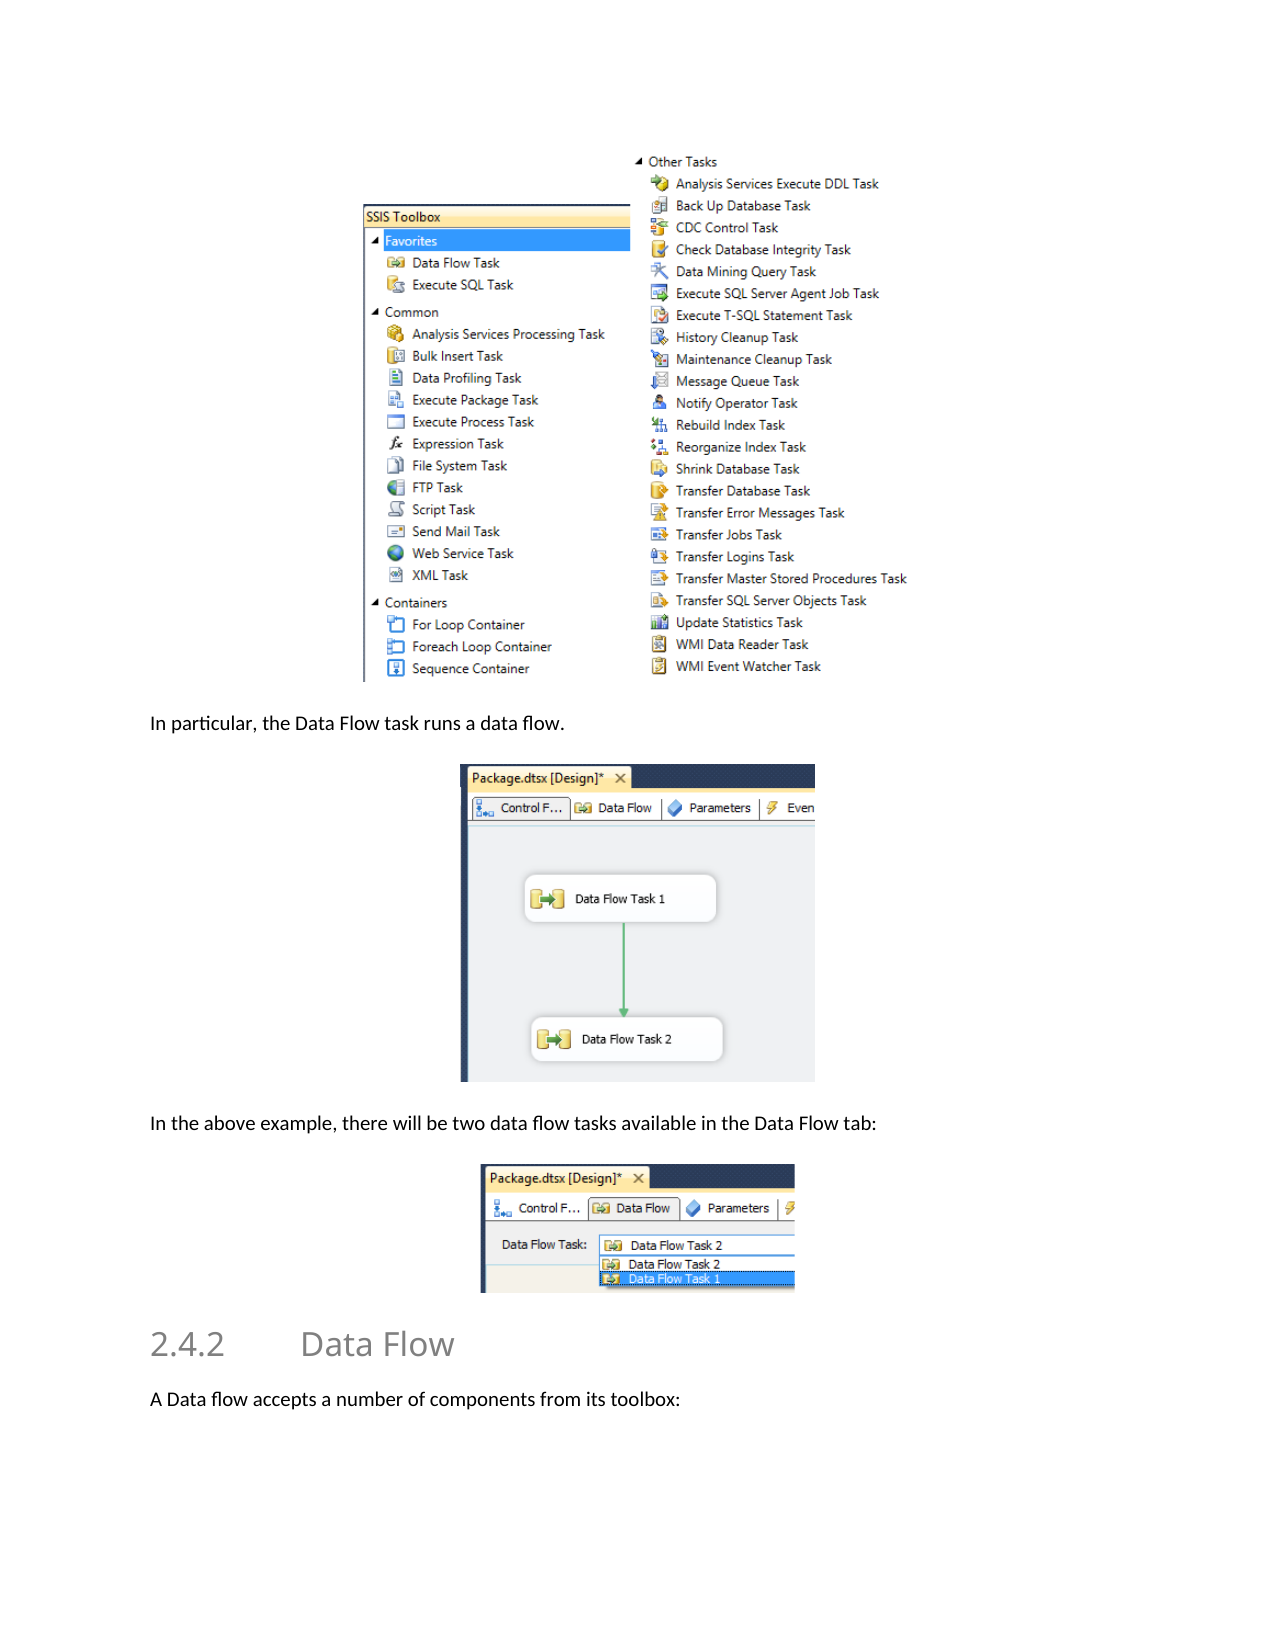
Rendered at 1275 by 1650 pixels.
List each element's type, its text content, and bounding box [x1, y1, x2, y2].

text A Data flow accepts a number of components from its toolbox: [150, 1386, 1125, 1411]
picture [460, 764, 815, 1082]
text In particular, the Data Flow task runs a data flow. [150, 710, 1125, 735]
subtitle Data Flow [150, 1321, 1125, 1367]
picture [363, 150, 912, 682]
text In the above example, there will be two data flow tasks available in the Data Flow tab: [150, 1110, 1125, 1136]
picture [480, 1164, 795, 1293]
